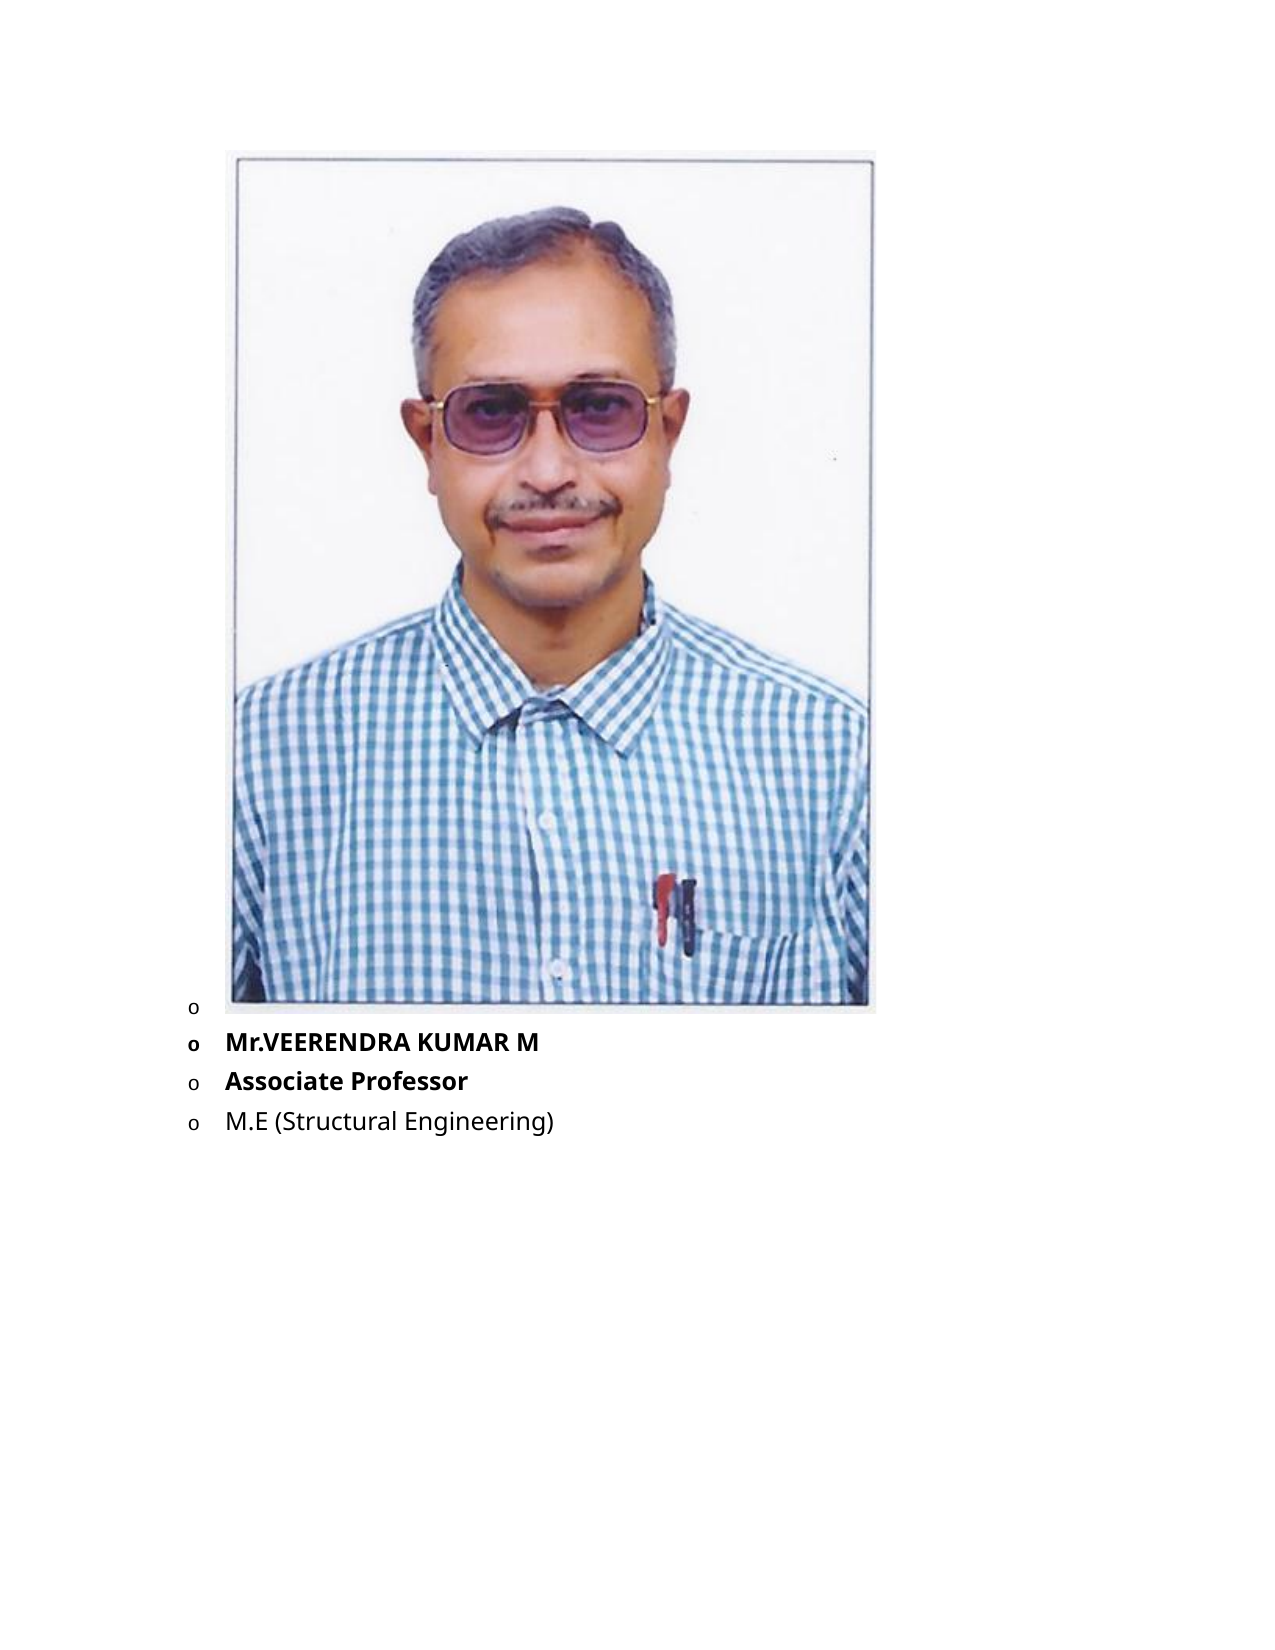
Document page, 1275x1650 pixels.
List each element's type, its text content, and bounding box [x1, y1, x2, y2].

list Associate Professor [187, 1064, 1125, 1098]
list Mr.VEERENDRA KUMAR M [187, 1025, 1125, 1059]
list M.E (Structural Engineering) [187, 1103, 1125, 1137]
picture [225, 150, 877, 1014]
